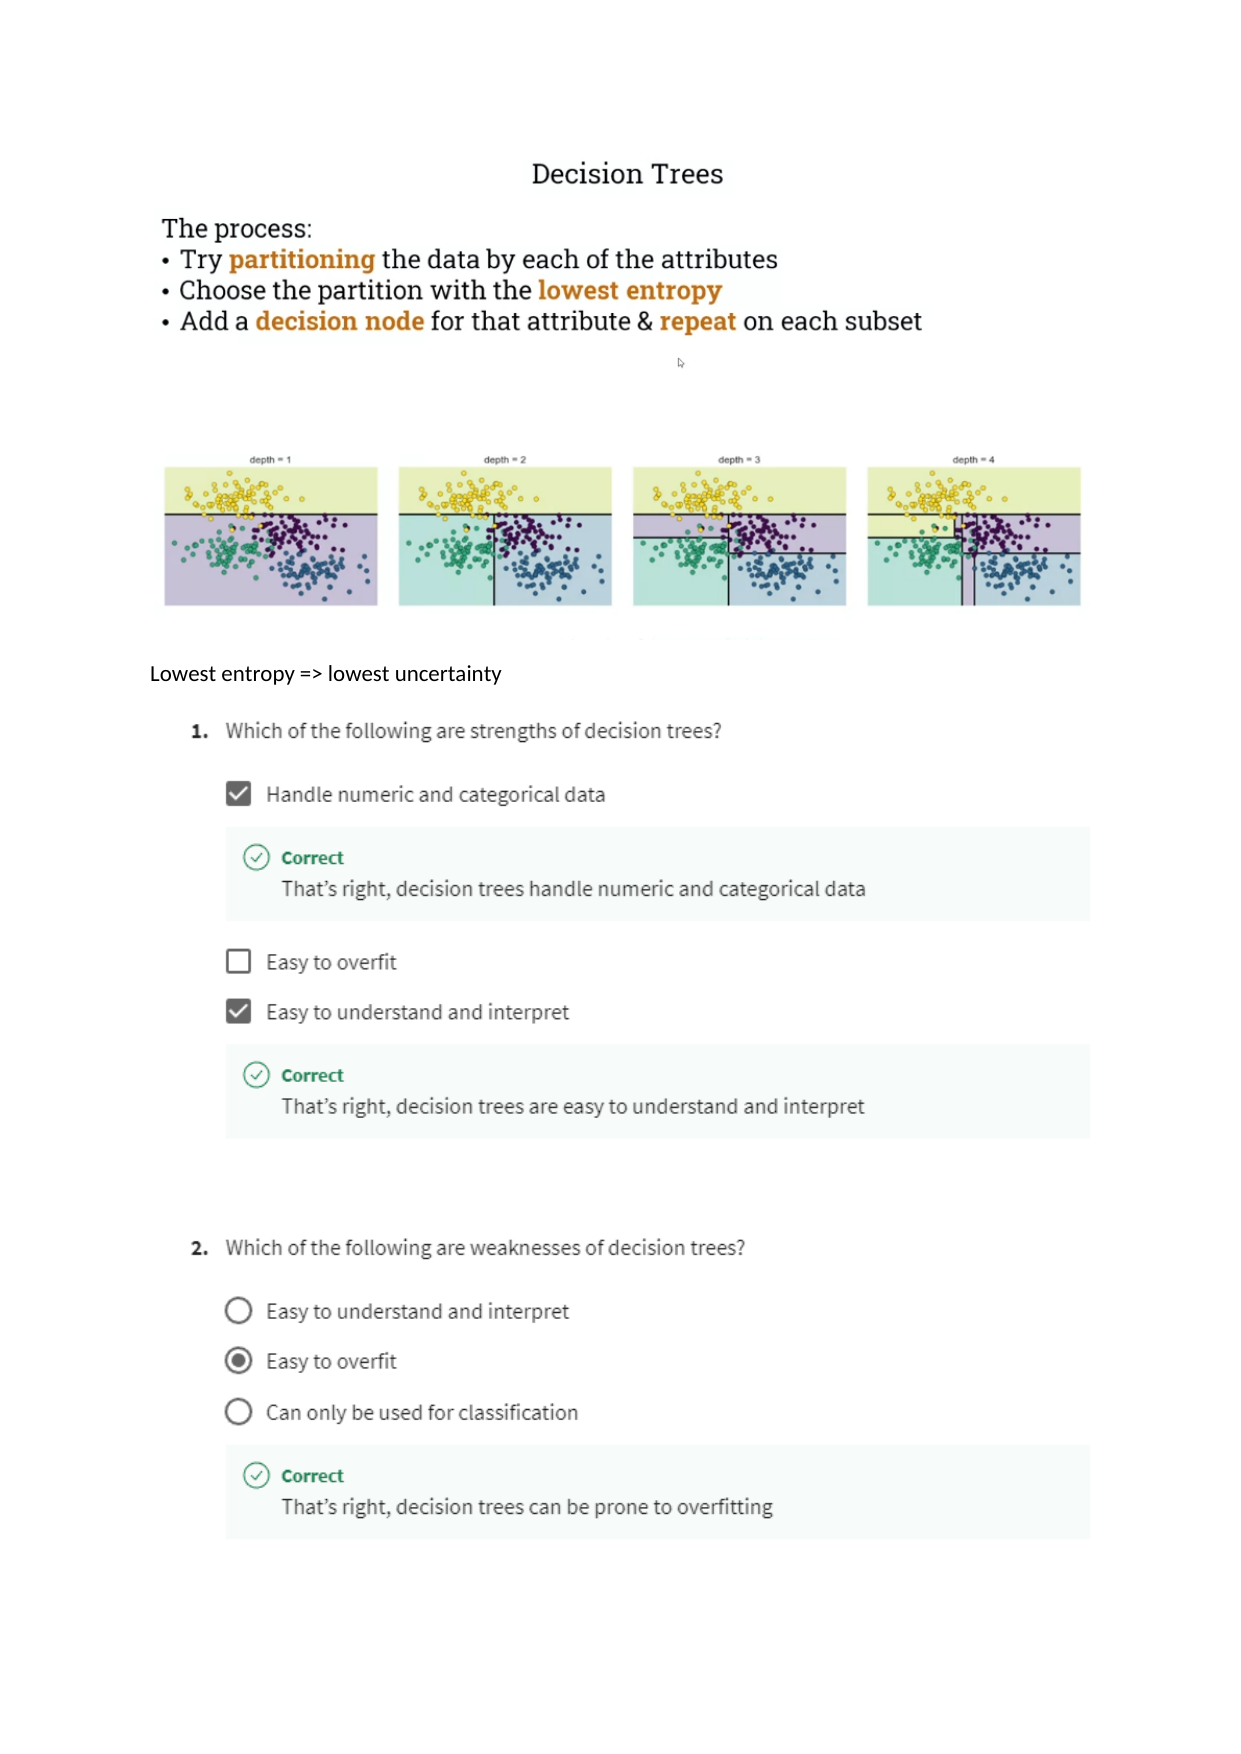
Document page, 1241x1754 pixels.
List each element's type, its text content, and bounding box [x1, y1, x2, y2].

picture [150, 150, 1091, 640]
text Lowest entropy => lowest uncertainty [150, 659, 1090, 687]
picture [150, 705, 1091, 1603]
